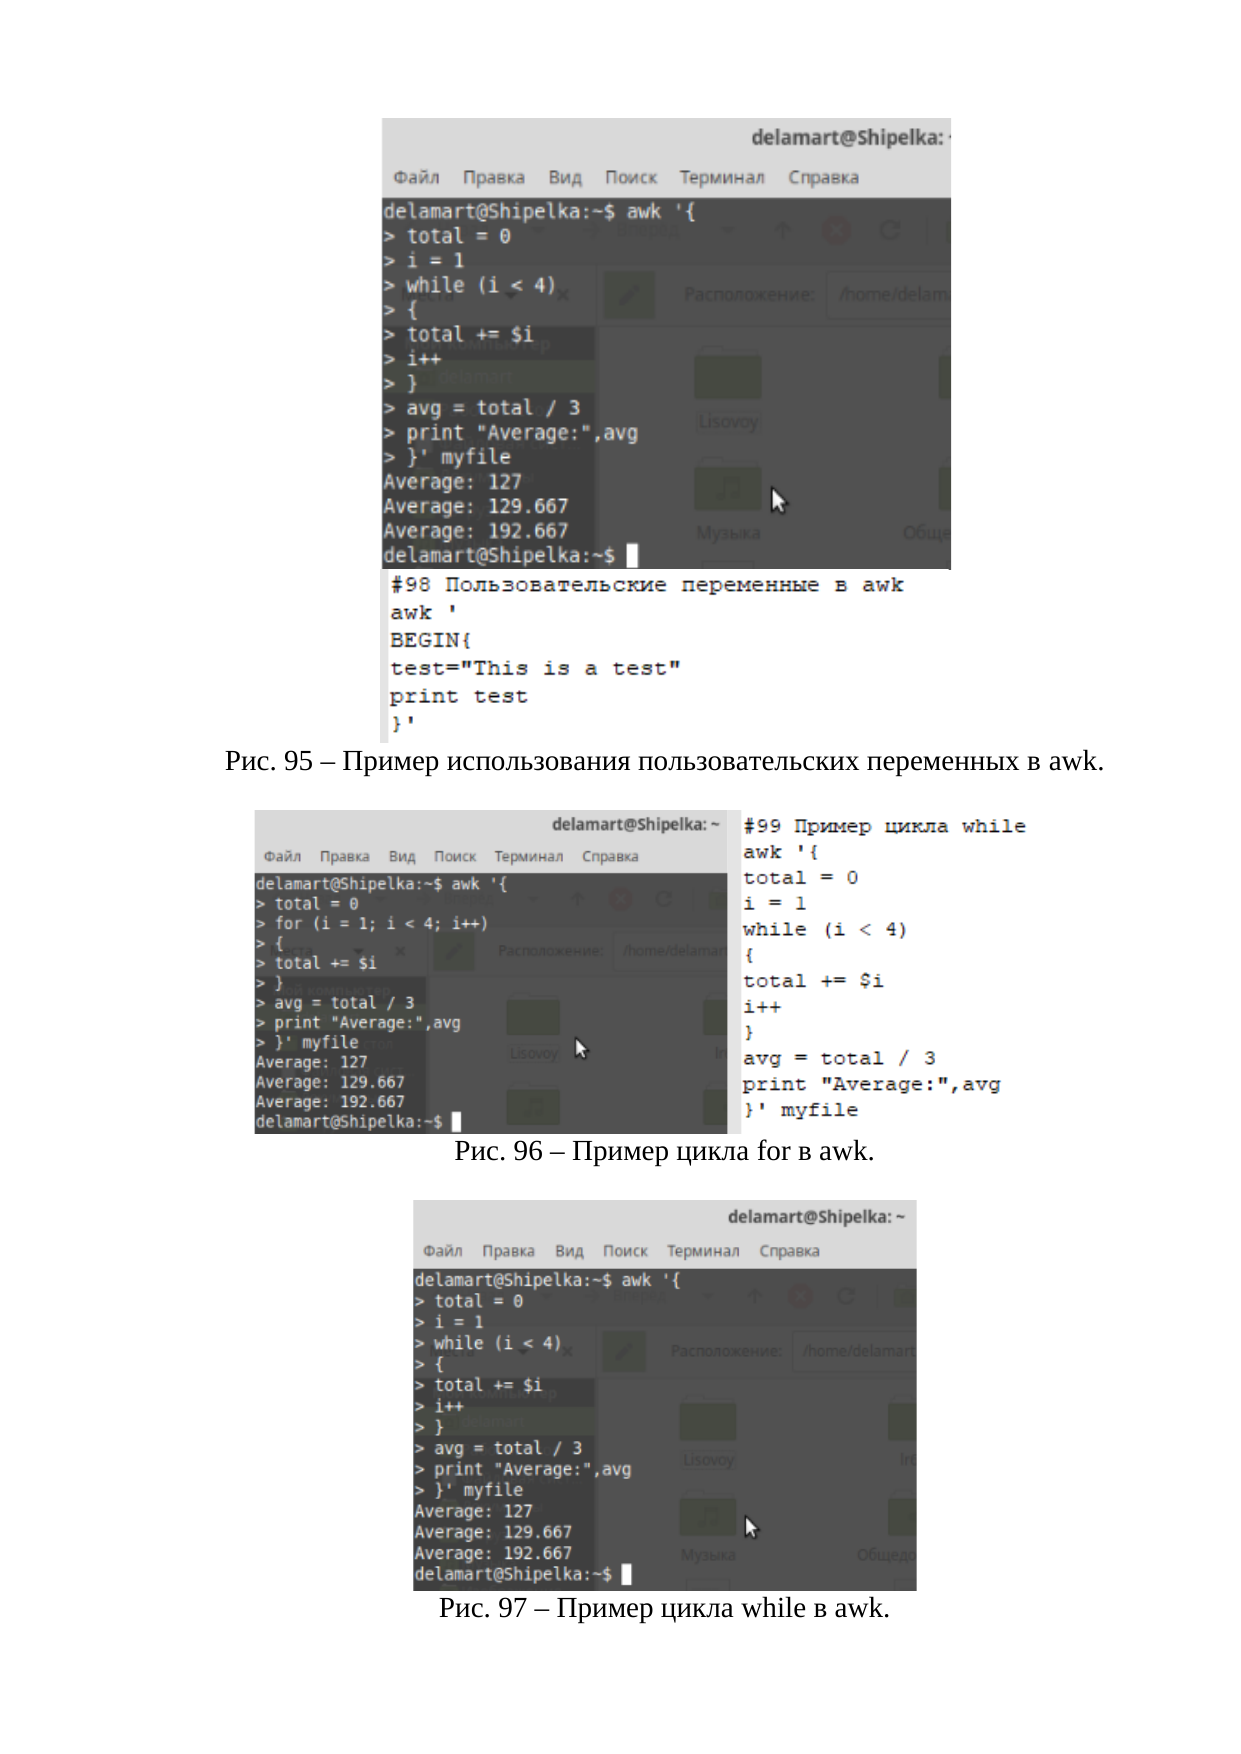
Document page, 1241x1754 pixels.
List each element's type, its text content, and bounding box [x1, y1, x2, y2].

text Рис. 96 – Пример цикла for в awk. [177, 1133, 1152, 1167]
text Рис. 95 – Пример использования пользовательских переменных в awk. [177, 743, 1152, 777]
picture [377, 118, 952, 743]
picture [412, 1200, 917, 1591]
text Рис. 97 – Пример цикла while в awk. [177, 1591, 1152, 1624]
picture [252, 810, 1077, 1134]
